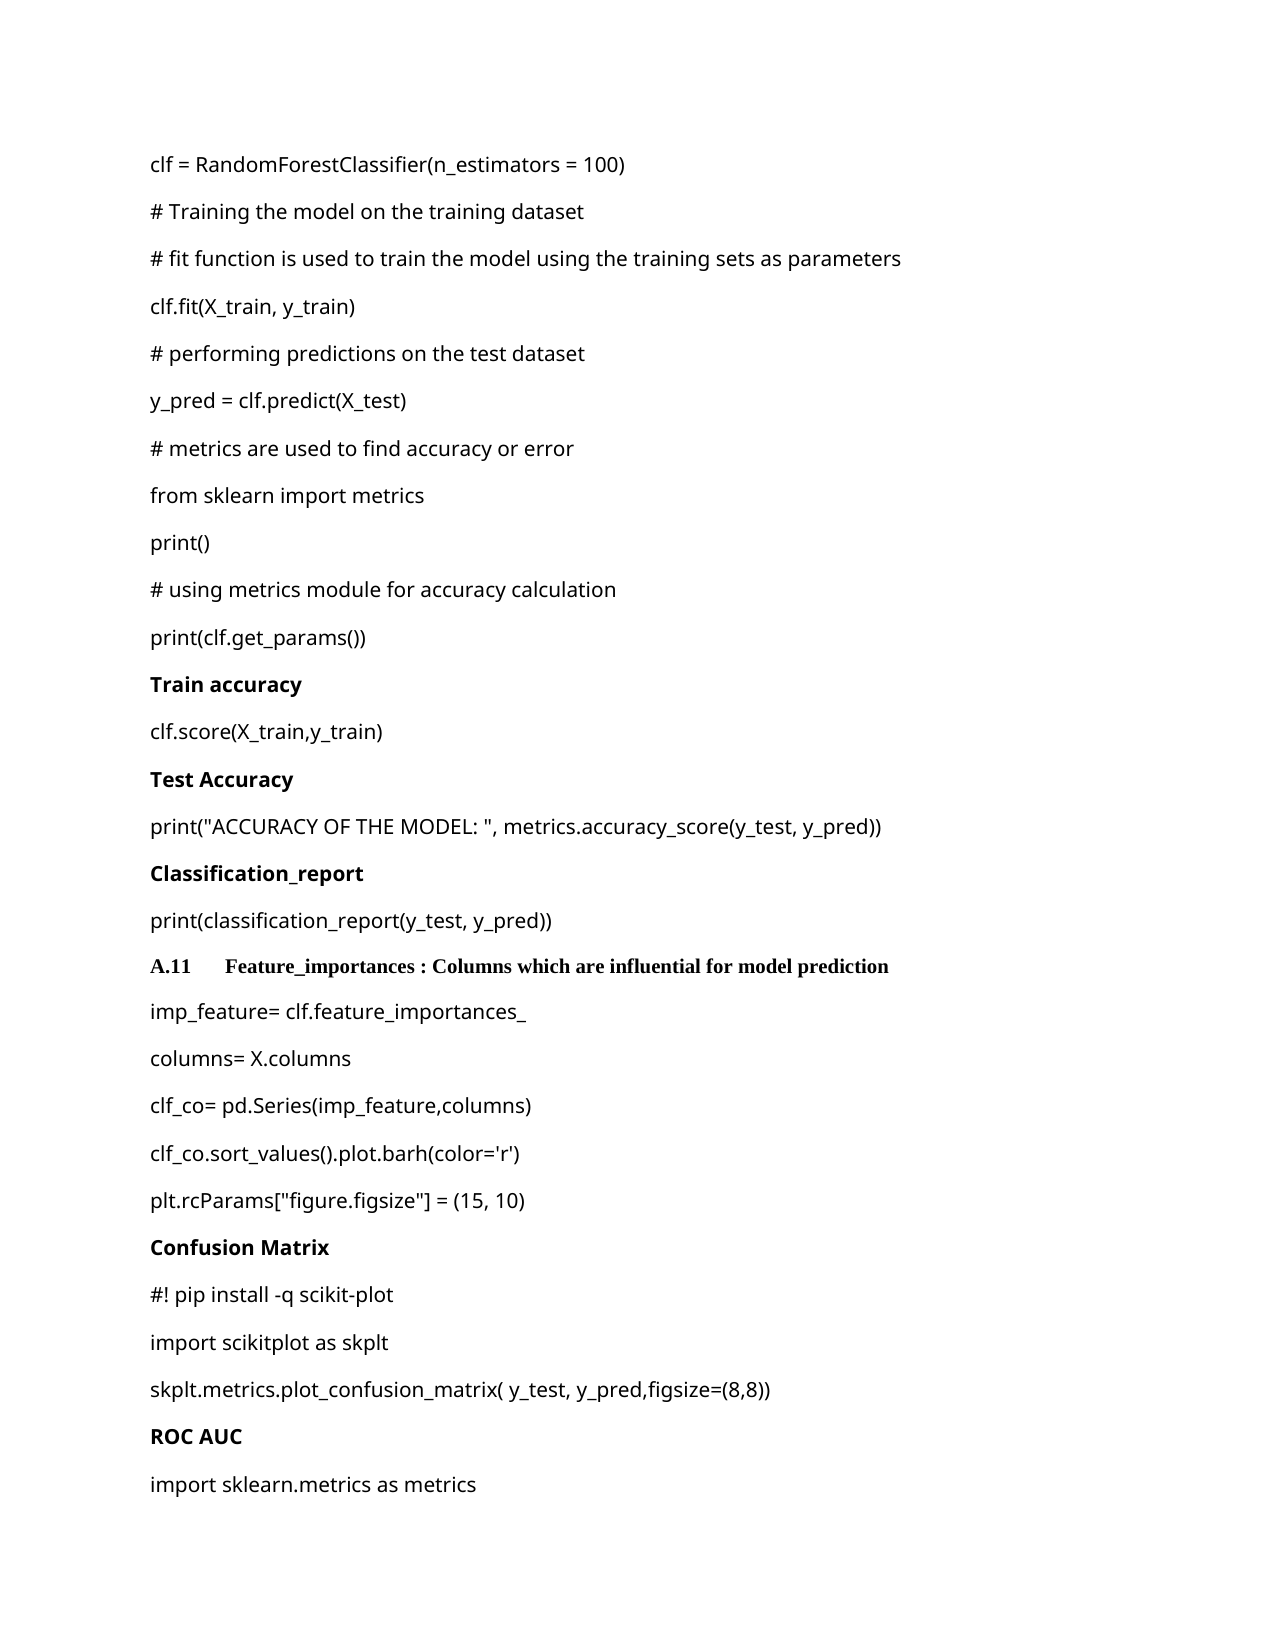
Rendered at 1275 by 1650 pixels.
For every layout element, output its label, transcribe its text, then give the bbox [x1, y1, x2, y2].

text # performing predictions on the test dataset [150, 339, 1125, 368]
text print() [150, 528, 1125, 557]
text Train accuracy [150, 670, 1125, 699]
text clf_co= pd.Series(imp_feature,columns) [150, 1091, 1125, 1120]
text # using metrics module for accuracy calculation [150, 576, 1125, 604]
text Confusion Matrix [150, 1233, 1125, 1262]
text # metrics are used to find accuracy or error [150, 434, 1125, 462]
text clf = RandomForestClassifier(n_estimators = 100) [150, 150, 1125, 178]
text # fit function is used to train the model using the training sets as parameters [150, 244, 1125, 273]
text A.11 Feature_importances : Columns which are influential for model prediction [150, 954, 1125, 978]
text print(classification_report(y_test, y_pred)) [150, 907, 1125, 935]
text imp_feature= clf.feature_importances_ [150, 997, 1125, 1025]
text # Training the model on the training dataset [150, 197, 1125, 226]
text #! pip install -q scikit-plot [150, 1281, 1125, 1309]
text clf_co.sort_values().plot.barh(color='r') [150, 1139, 1125, 1167]
text ROC AUC [150, 1422, 1125, 1451]
text plt.rcParams["figure.figsize"] = (15, 10) [150, 1186, 1125, 1214]
text print("ACCURACY OF THE MODEL: ", metrics.accuracy_score(y_test, y_pred)) [150, 812, 1125, 841]
text clf.fit(X_train, y_train) [150, 292, 1125, 320]
text Test Accuracy [150, 765, 1125, 793]
text print(clf.get_params()) [150, 623, 1125, 651]
text y_pred = clf.predict(X_test) [150, 386, 1125, 415]
text import scikitplot as skplt [150, 1328, 1125, 1356]
text columns= X.columns [150, 1044, 1125, 1073]
text import sklearn.metrics as metrics [150, 1470, 1125, 1498]
text skplt.metrics.plot_confusion_matrix( y_test, y_pred,figsize=(8,8)) [150, 1375, 1125, 1404]
text from sklearn import metrics [150, 481, 1125, 509]
text Classification_report [150, 859, 1125, 888]
text clf.score(X_train,y_train) [150, 717, 1125, 746]
